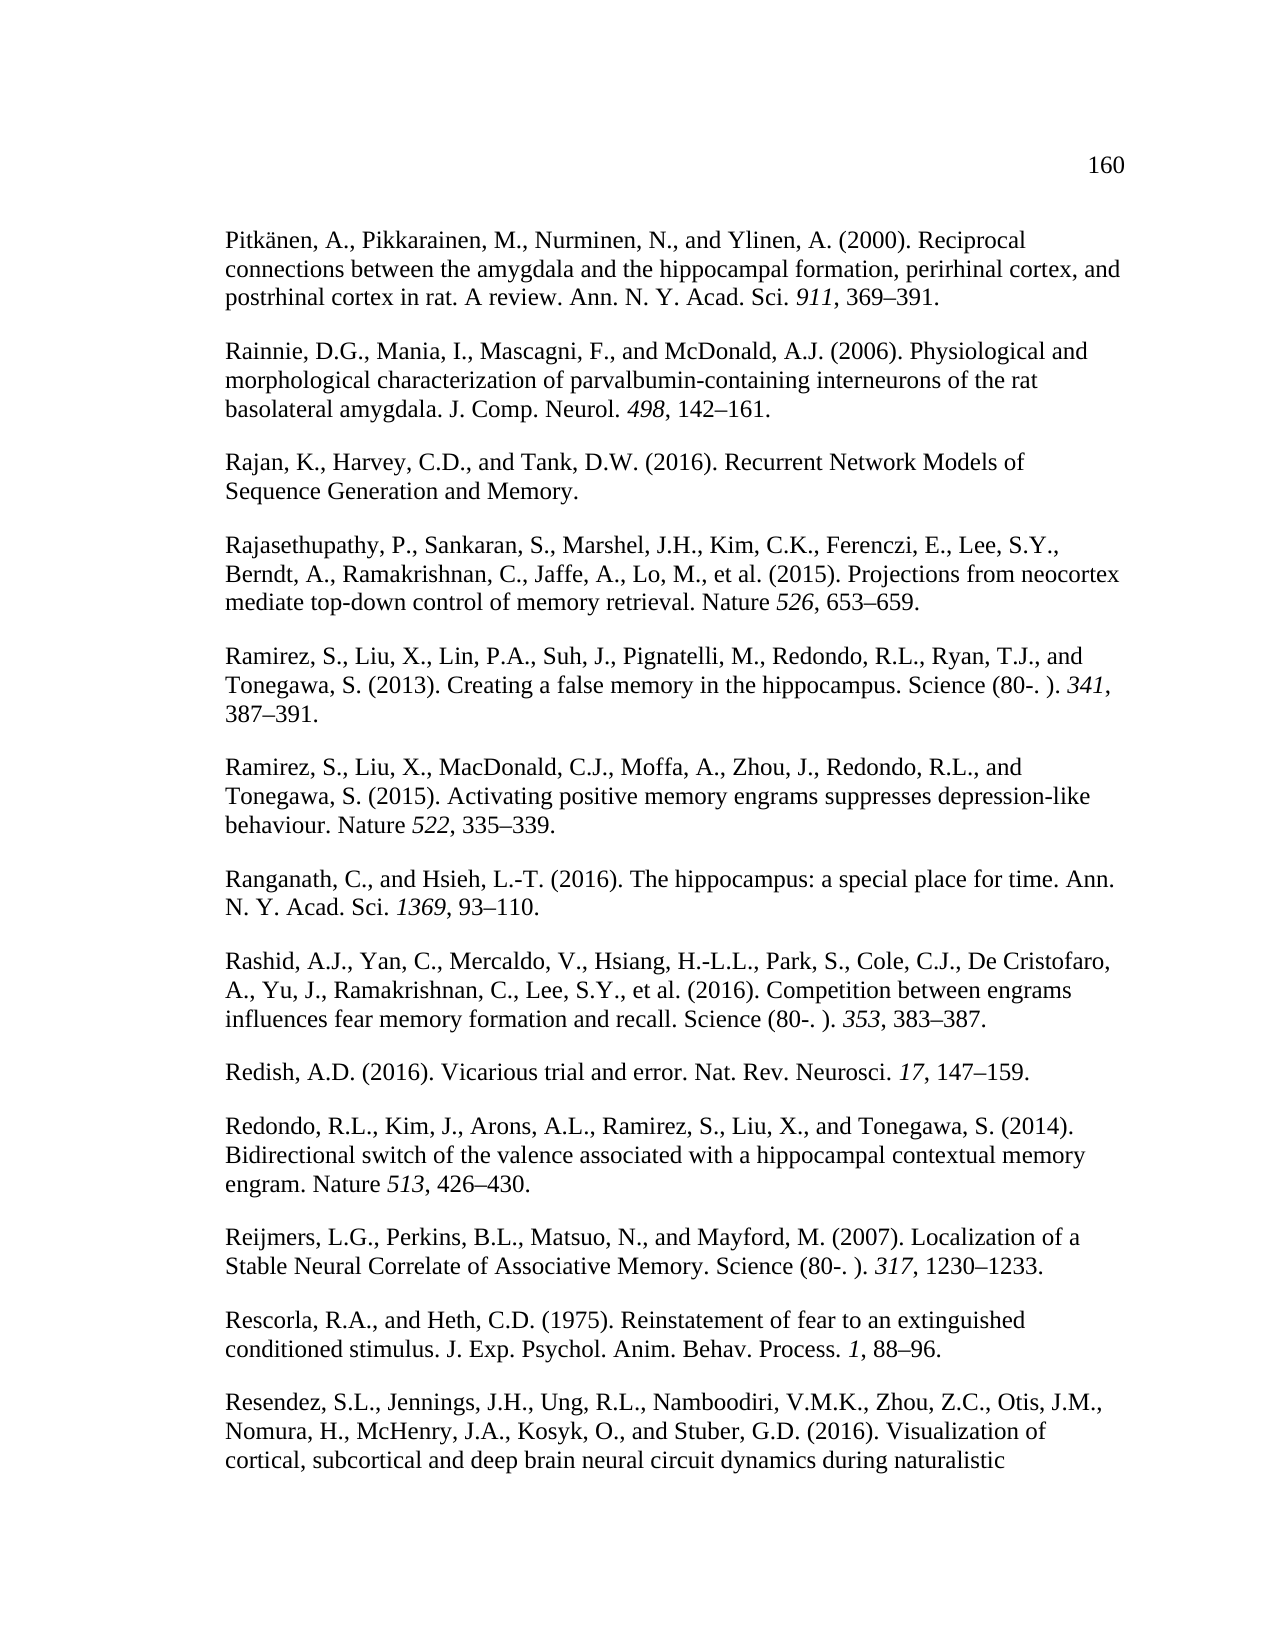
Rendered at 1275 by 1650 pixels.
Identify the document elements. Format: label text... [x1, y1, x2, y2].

text Rainnie, D.G., Mania, I., Mascagni, F., and McDonald, A.J. (2006). Physiological and morphological characterization of parvalbumin-containing interneurons of the rat basolateral amygdala. J. Comp. Neurol. 498, 142–161. [225, 336, 1125, 422]
text Pitkänen, A., Pikkarainen, M., Nurminen, N., and Ylinen, A. (2000). Reciprocal connections between the amygdala and the hippocampal formation, perirhinal cortex, and postrhinal cortex in rat. A review. Ann. N. Y. Acad. Sci. 911, 369–391. [225, 225, 1125, 311]
text Rajasethupathy, P., Sankaran, S., Marshel, J.H., Kim, C.K., Ferenczi, E., Lee, S.Y., Berndt, A., Ramakrishnan, C., Jaffe, A., Lo, M., et al. (2015). Projections from neocortex mediate top-down control of memory retrieval. Nature 526, 653–659. [225, 530, 1125, 616]
text Ramirez, S., Liu, X., Lin, P.A., Suh, J., Pignatelli, M., Redondo, R.L., Ryan, T.J., and Tonegawa, S. (2013). Creating a false memory in the hippocampus. Science (80-. ). 341, 387–391. [225, 641, 1125, 727]
text Redondo, R.L., Kim, J., Arons, A.L., Ramirez, S., Liu, X., and Tonegawa, S. (2014). Bidirectional switch of the valence associated with a hippocampal contextual memory engram. Nature 513, 426–430. [225, 1111, 1125, 1197]
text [225, 1387, 1125, 1474]
text Reijmers, L.G., Perkins, B.L., Matsuo, N., and Mayford, M. (2007). Localization of a Stable Neural Correlate of Associative Memory. Science (80-. ). 317, 1230–1233. [225, 1222, 1125, 1280]
text Ramirez, S., Liu, X., MacDonald, C.J., Moffa, A., Zhou, J., Redondo, R.L., and Tonegawa, S. (2015). Activating positive memory engrams suppresses depression-like behaviour. Nature 522, 335–339. [225, 752, 1125, 839]
text Rajan, K., Harvey, C.D., and Tank, D.W. (2016). Recurrent Network Models of Sequence Generation and Memory. [225, 447, 1125, 505]
text Redish, A.D. (2016). Vicarious trial and error. Nat. Rev. Neurosci. 17, 147–159. [225, 1057, 1125, 1086]
text Rescorla, R.A., and Heth, C.D. (1975). Reinstatement of fear to an extinguished conditioned stimulus. J. Exp. Psychol. Anim. Behav. Process. 1, 88–96. [225, 1305, 1125, 1362]
text Rashid, A.J., Yan, C., Mercaldo, V., Hsiang, H.-L.L., Park, S., Cole, C.J., De Cristofaro, A., Yu, J., Ramakrishnan, C., Lee, S.Y., et al. (2016). Competition between engrams influences fear memory formation and recall. Science (80-. ). 353, 383–387. [225, 946, 1125, 1032]
text Ranganath, C., and Hsieh, L.-T. (2016). The hippocampus: a special place for time. Ann. N. Y. Acad. Sci. 1369, 93–110. [225, 864, 1125, 921]
